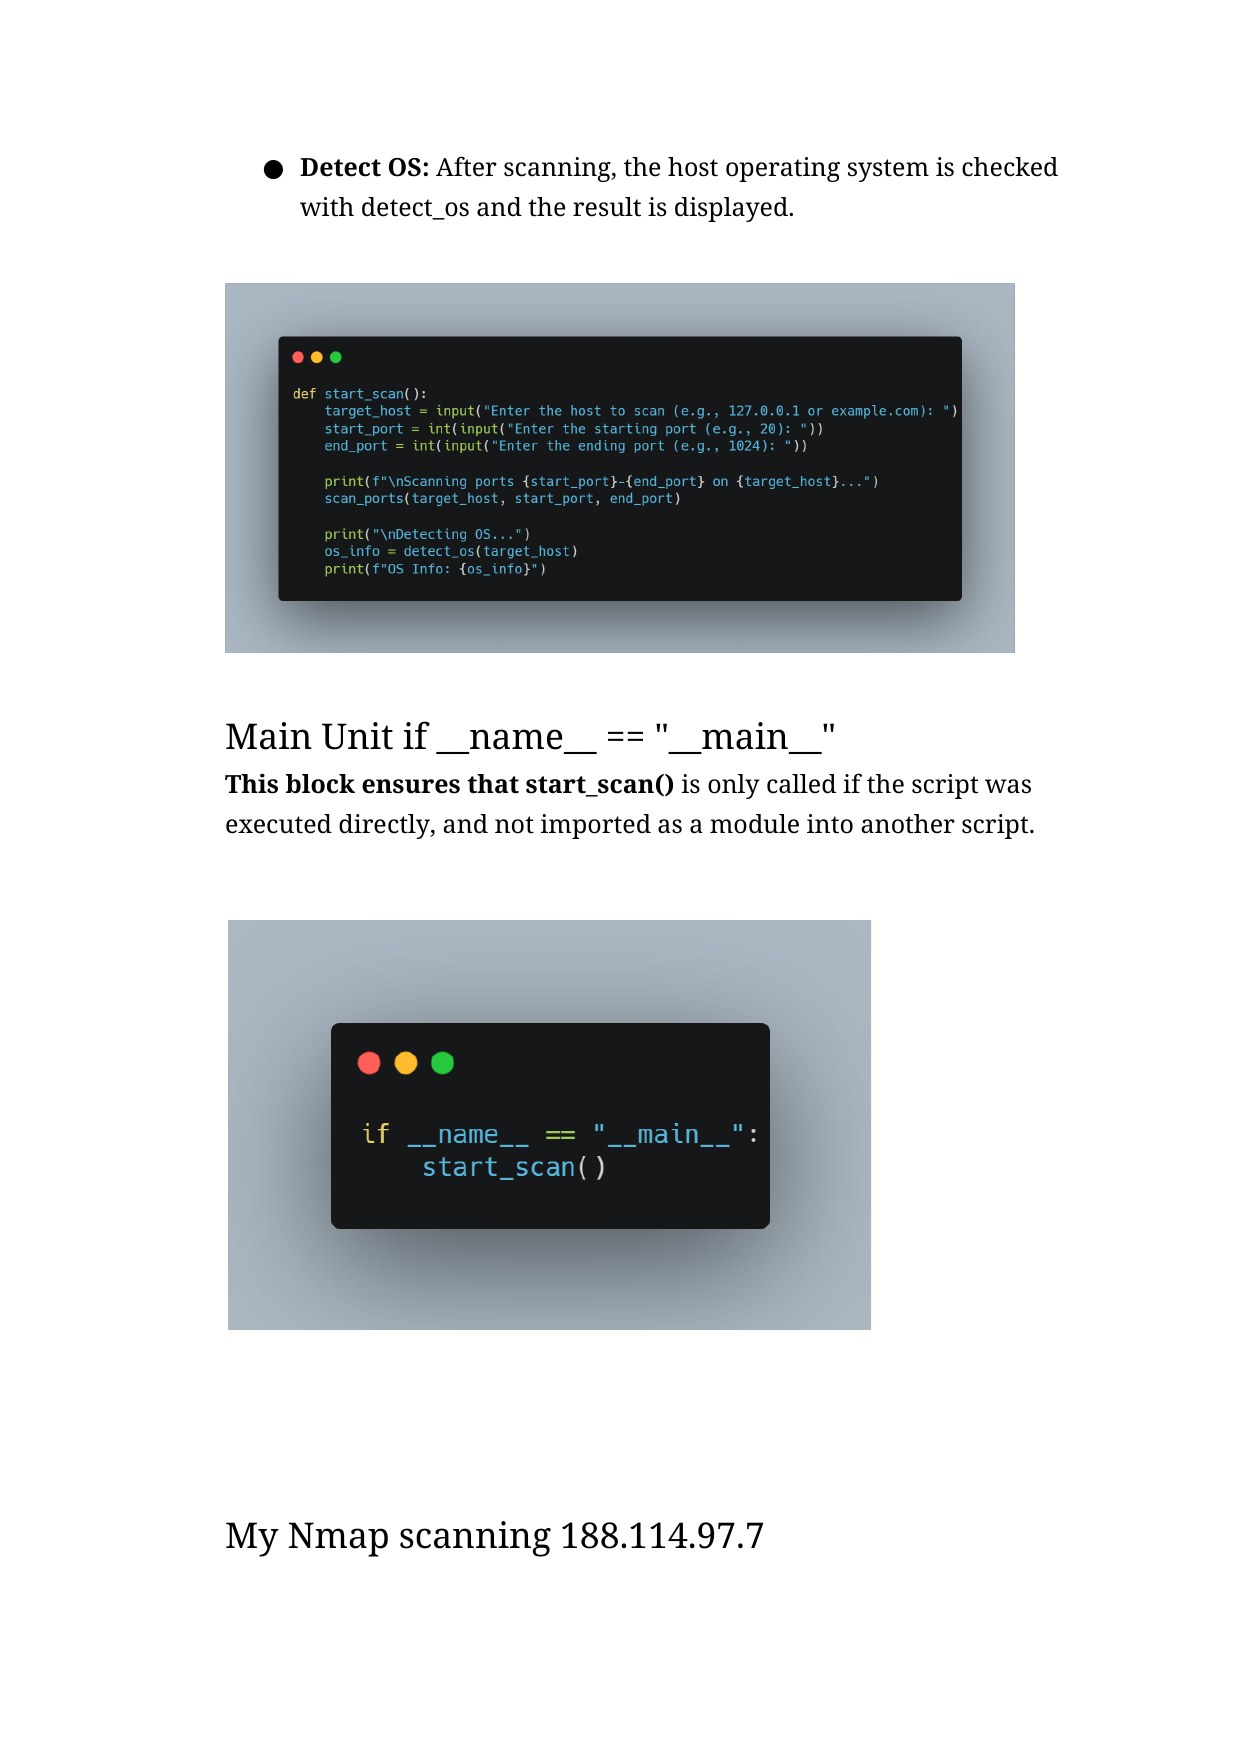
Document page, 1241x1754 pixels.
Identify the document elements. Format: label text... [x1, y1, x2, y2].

picture [228, 919, 872, 1330]
text My Nmap scanning 188.114.97.7 [225, 1510, 1090, 1559]
list Detect OS: After scanning, the host operating system is checked with detect_os and the result is displayed. [262, 150, 1090, 223]
text This block ensures that start_scan() is only called if the script was executed directly, and not imported as a module into another script. [225, 767, 1090, 840]
picture [225, 283, 1015, 653]
text Main Unit if __name__ == "__main__" [225, 712, 1090, 760]
